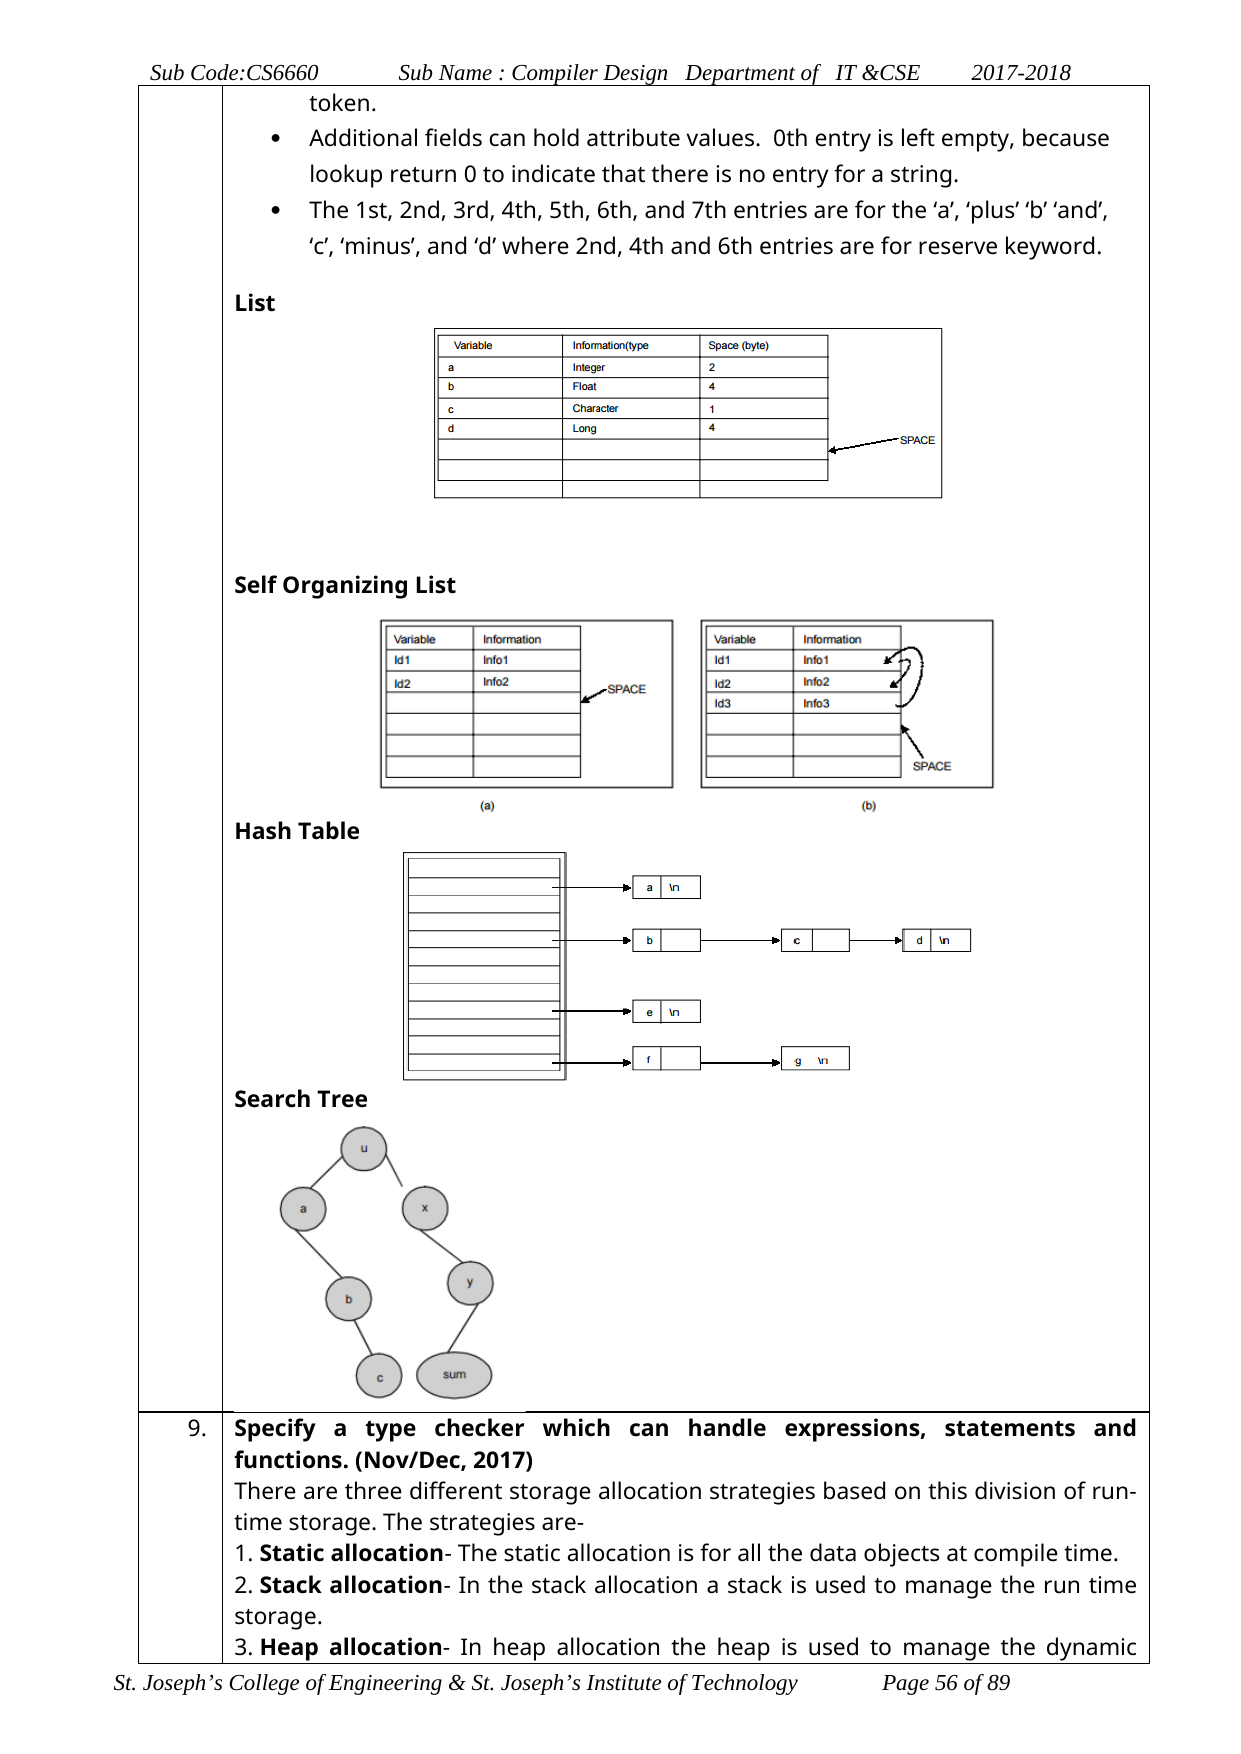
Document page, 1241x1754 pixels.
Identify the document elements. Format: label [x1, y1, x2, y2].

table_cell [139, 1413, 222, 1662]
table_cell [139, 86, 222, 1411]
table_cell [223, 86, 1149, 1411]
picture [422, 318, 950, 507]
picture [398, 846, 974, 1083]
picture [234, 1114, 526, 1412]
picture [371, 600, 1001, 816]
table_cell [223, 1413, 1149, 1662]
